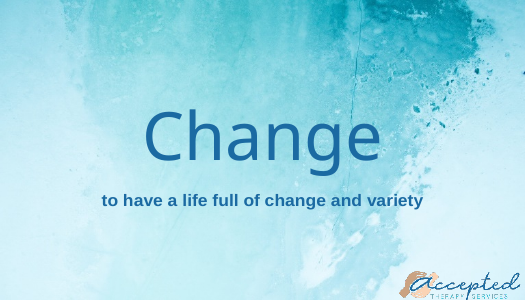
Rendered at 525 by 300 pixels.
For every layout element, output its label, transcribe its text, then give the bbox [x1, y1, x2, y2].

picture [0, 0, 525, 300]
subtitle Change [39, 89, 486, 180]
text to have a life full of change and variety [39, 191, 486, 210]
